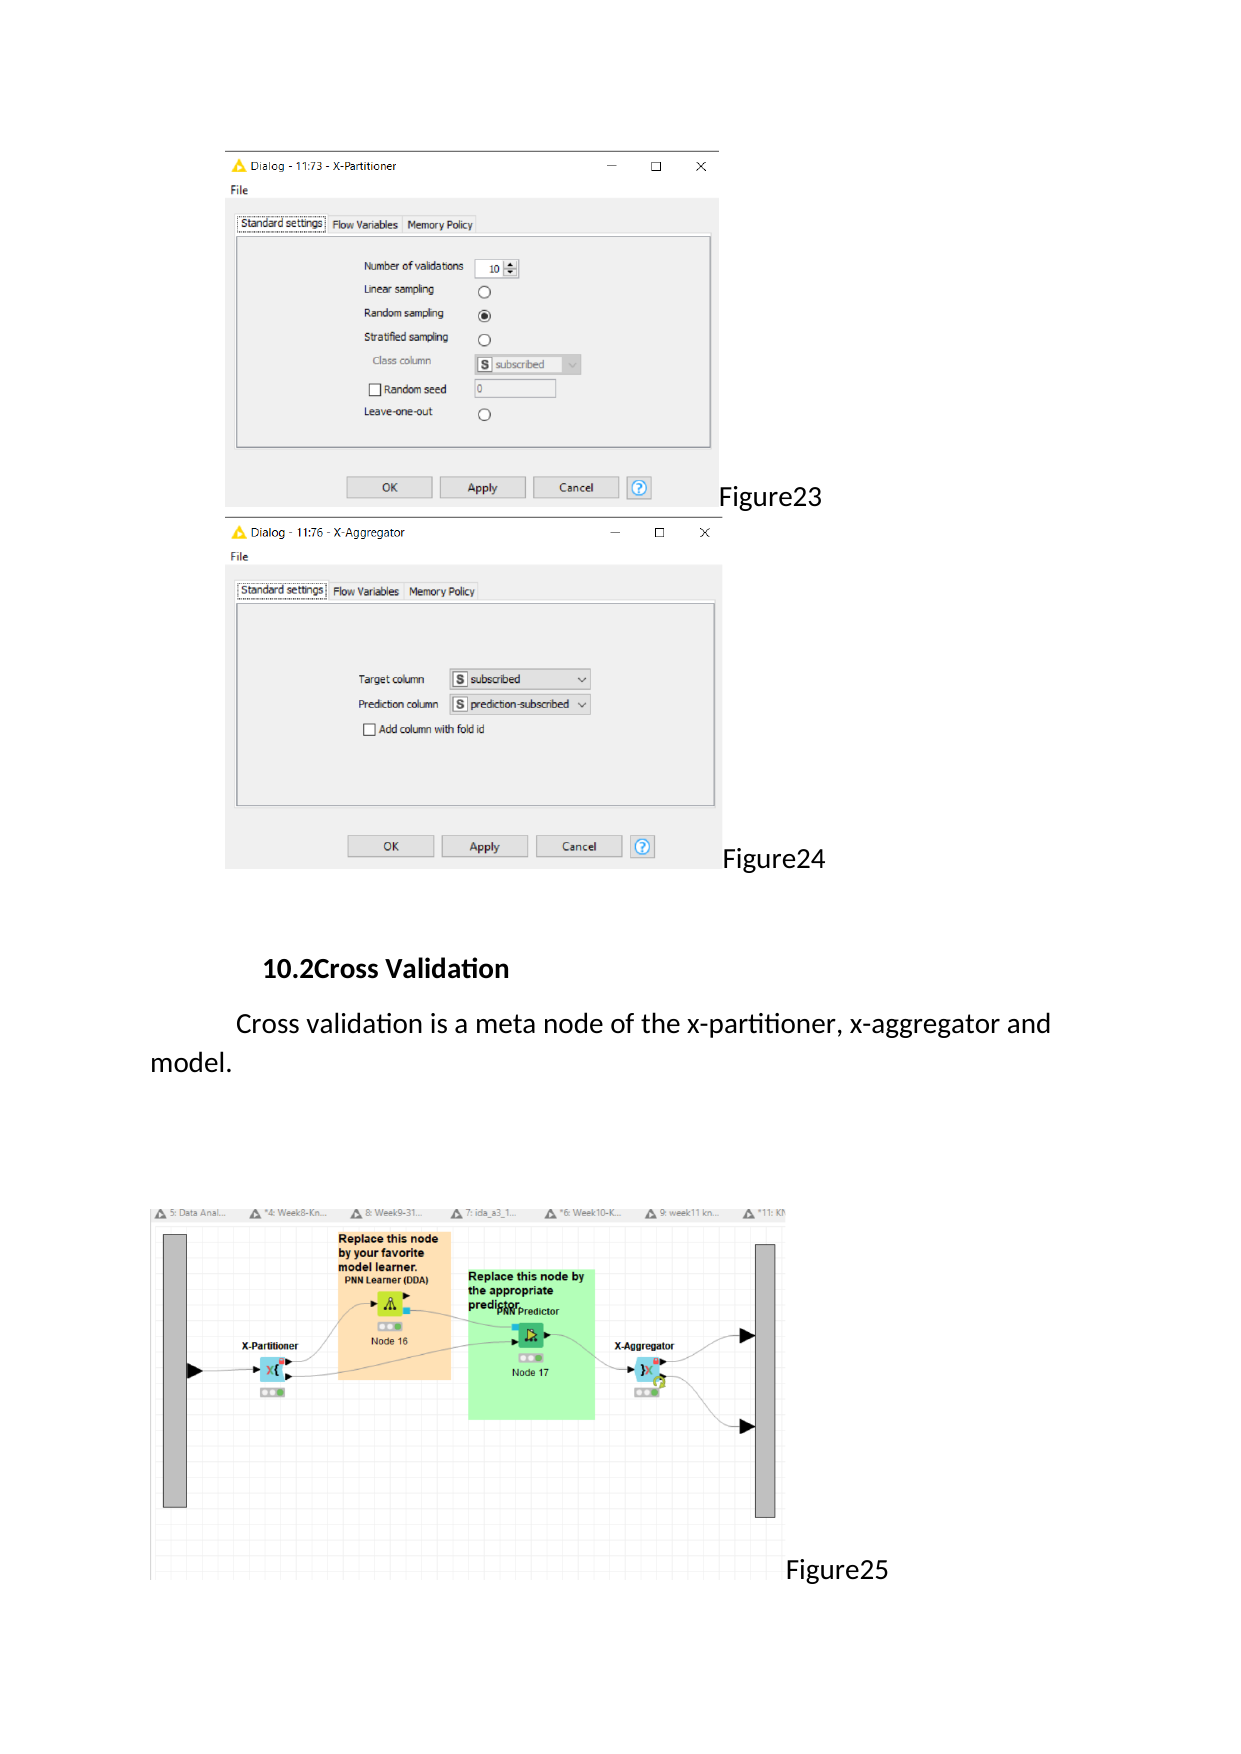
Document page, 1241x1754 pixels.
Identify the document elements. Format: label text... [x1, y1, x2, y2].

text 10.2Cross Validation [150, 950, 1090, 986]
picture [150, 1209, 786, 1580]
picture [225, 150, 719, 507]
picture [225, 516, 723, 869]
text Cross validation is a meta node of the x-partitioner, x-aggregator and model. [150, 1006, 1090, 1079]
